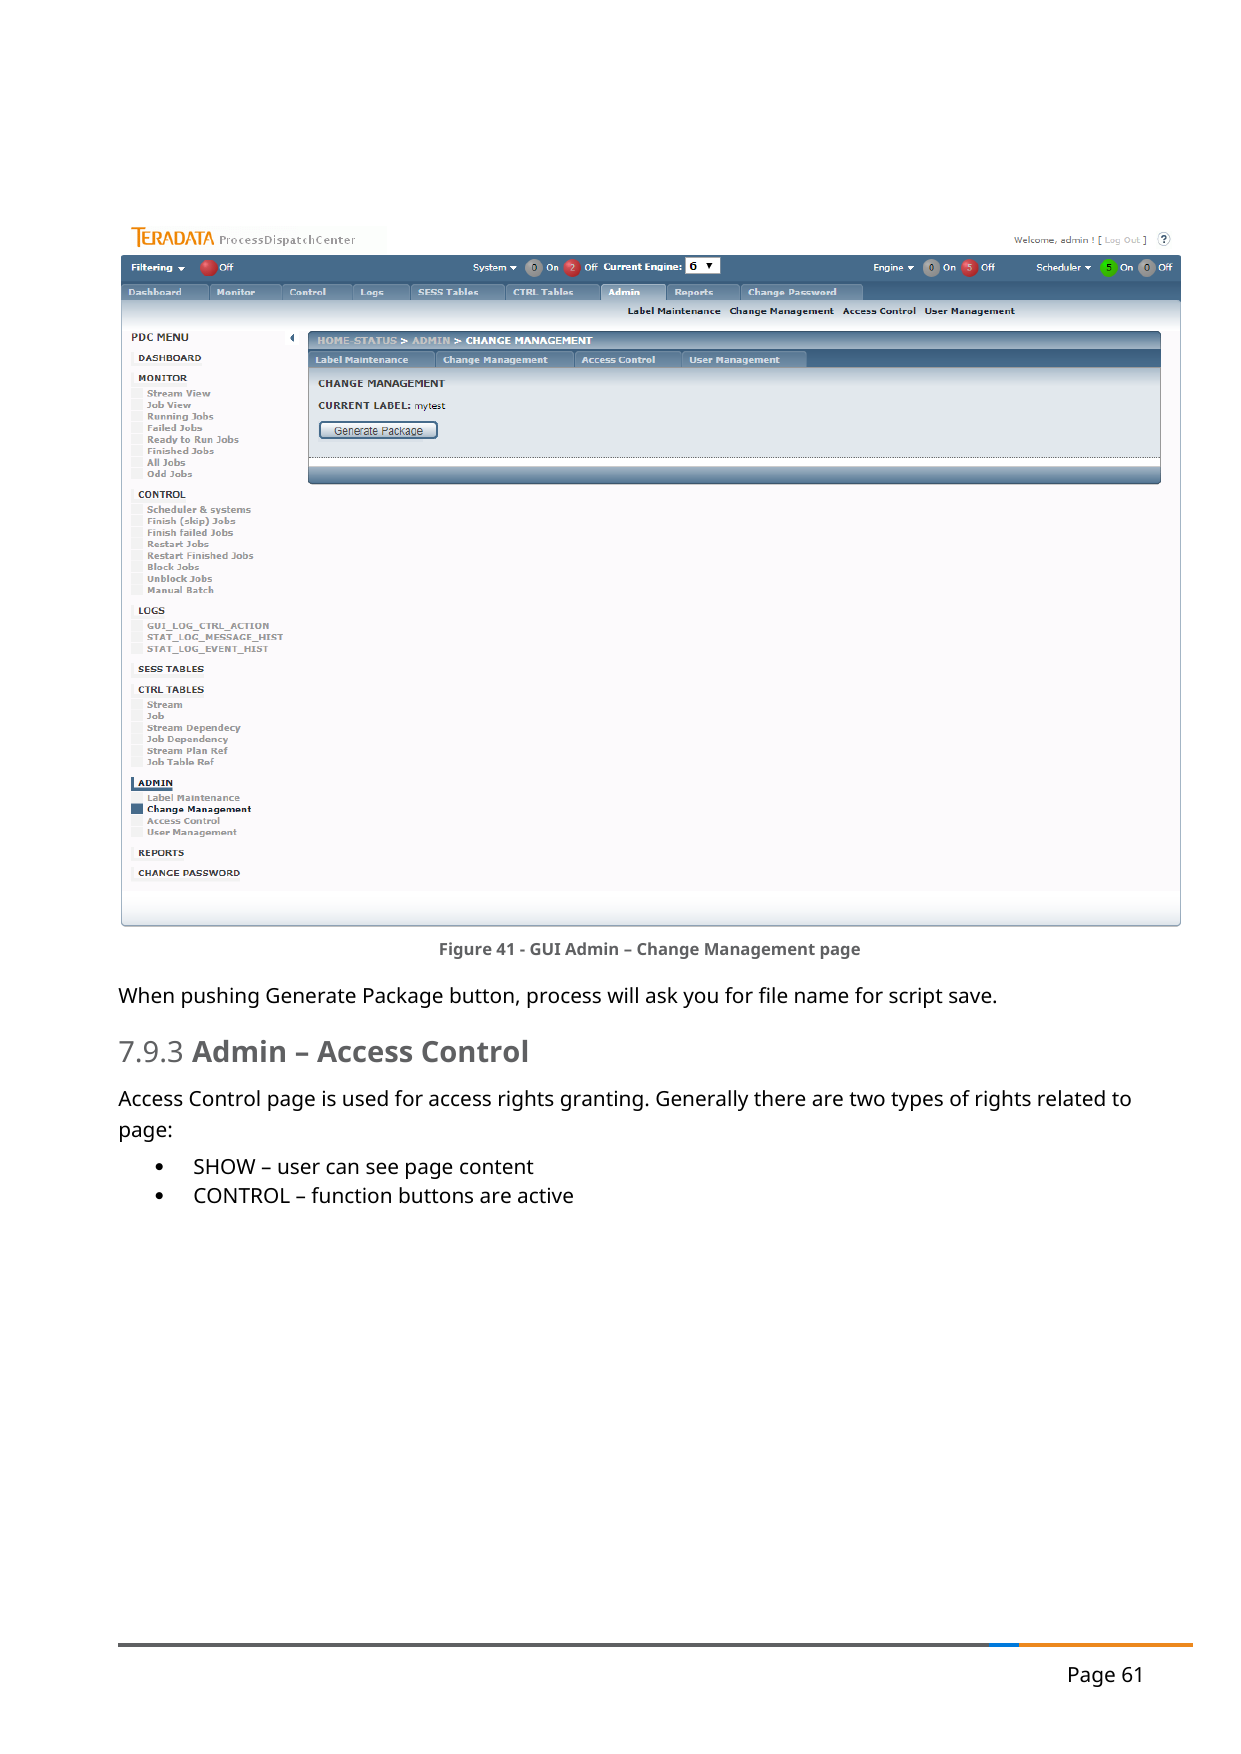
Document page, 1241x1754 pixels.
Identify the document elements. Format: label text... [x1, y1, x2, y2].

subtitle Admin – Access Control [118, 1031, 1181, 1071]
text Access Control page is used for access rights granting. Generally there are two types of rights related to page: [118, 1084, 1181, 1143]
list SHOW – user can see page content [156, 1152, 1181, 1181]
list CONTROL – function buttons are active [156, 1181, 1181, 1209]
picture [118, 224, 1182, 929]
text When pushing Generate Package button, process will ask you for file name for script save. [118, 981, 1181, 1010]
